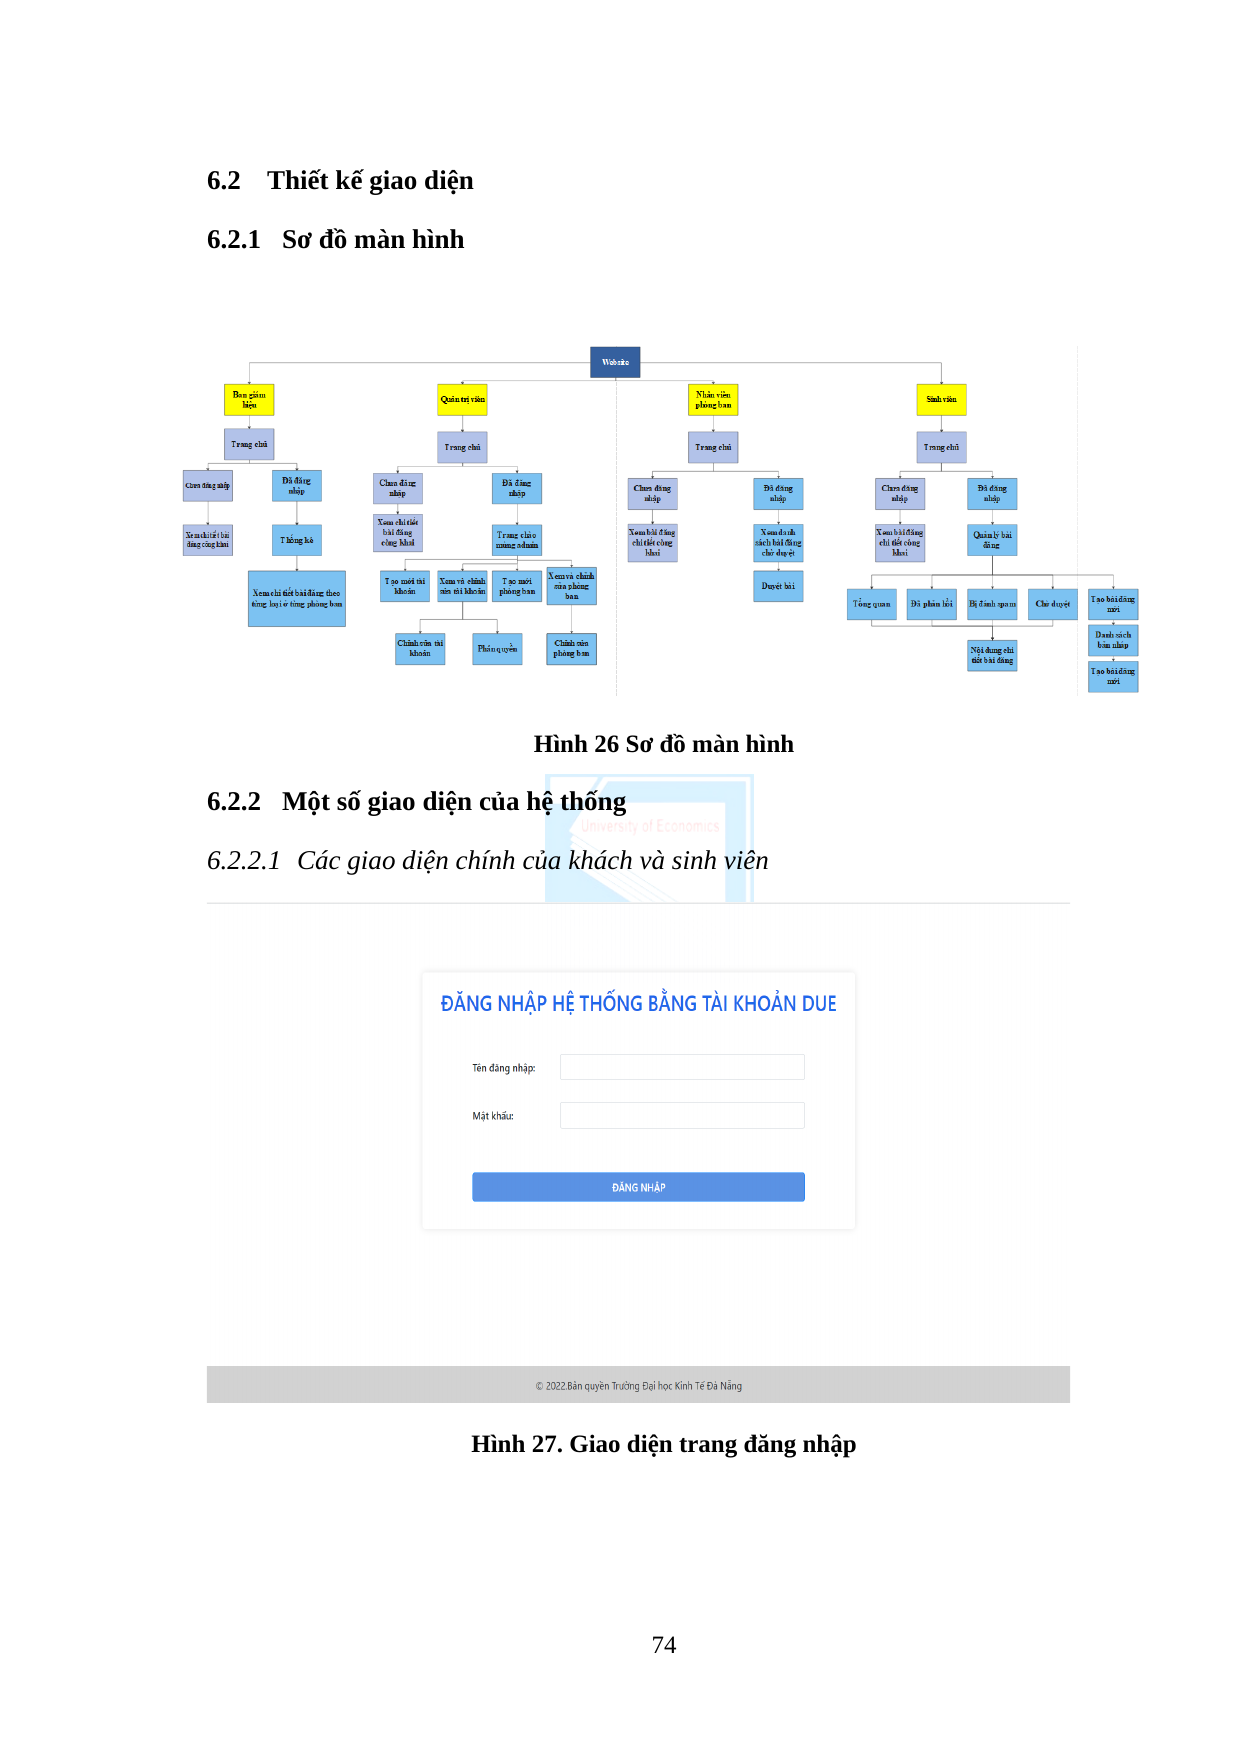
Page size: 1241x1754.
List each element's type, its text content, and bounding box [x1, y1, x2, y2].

subtitle Thiết kế giao diện [207, 164, 1092, 195]
subtitle Các giao diện chính của khách và sinh viên [207, 844, 1092, 875]
subtitle Một số giao diện của hệ thống [207, 784, 1092, 816]
picture [206, 902, 1071, 1403]
subtitle Sơ đồ màn hình [207, 223, 1092, 254]
picture [178, 341, 1142, 701]
text Hình 26 Sơ đồ màn hình [160, 729, 1092, 758]
text Hình 27. Giao diện trang đăng nhập [160, 1429, 1092, 1458]
